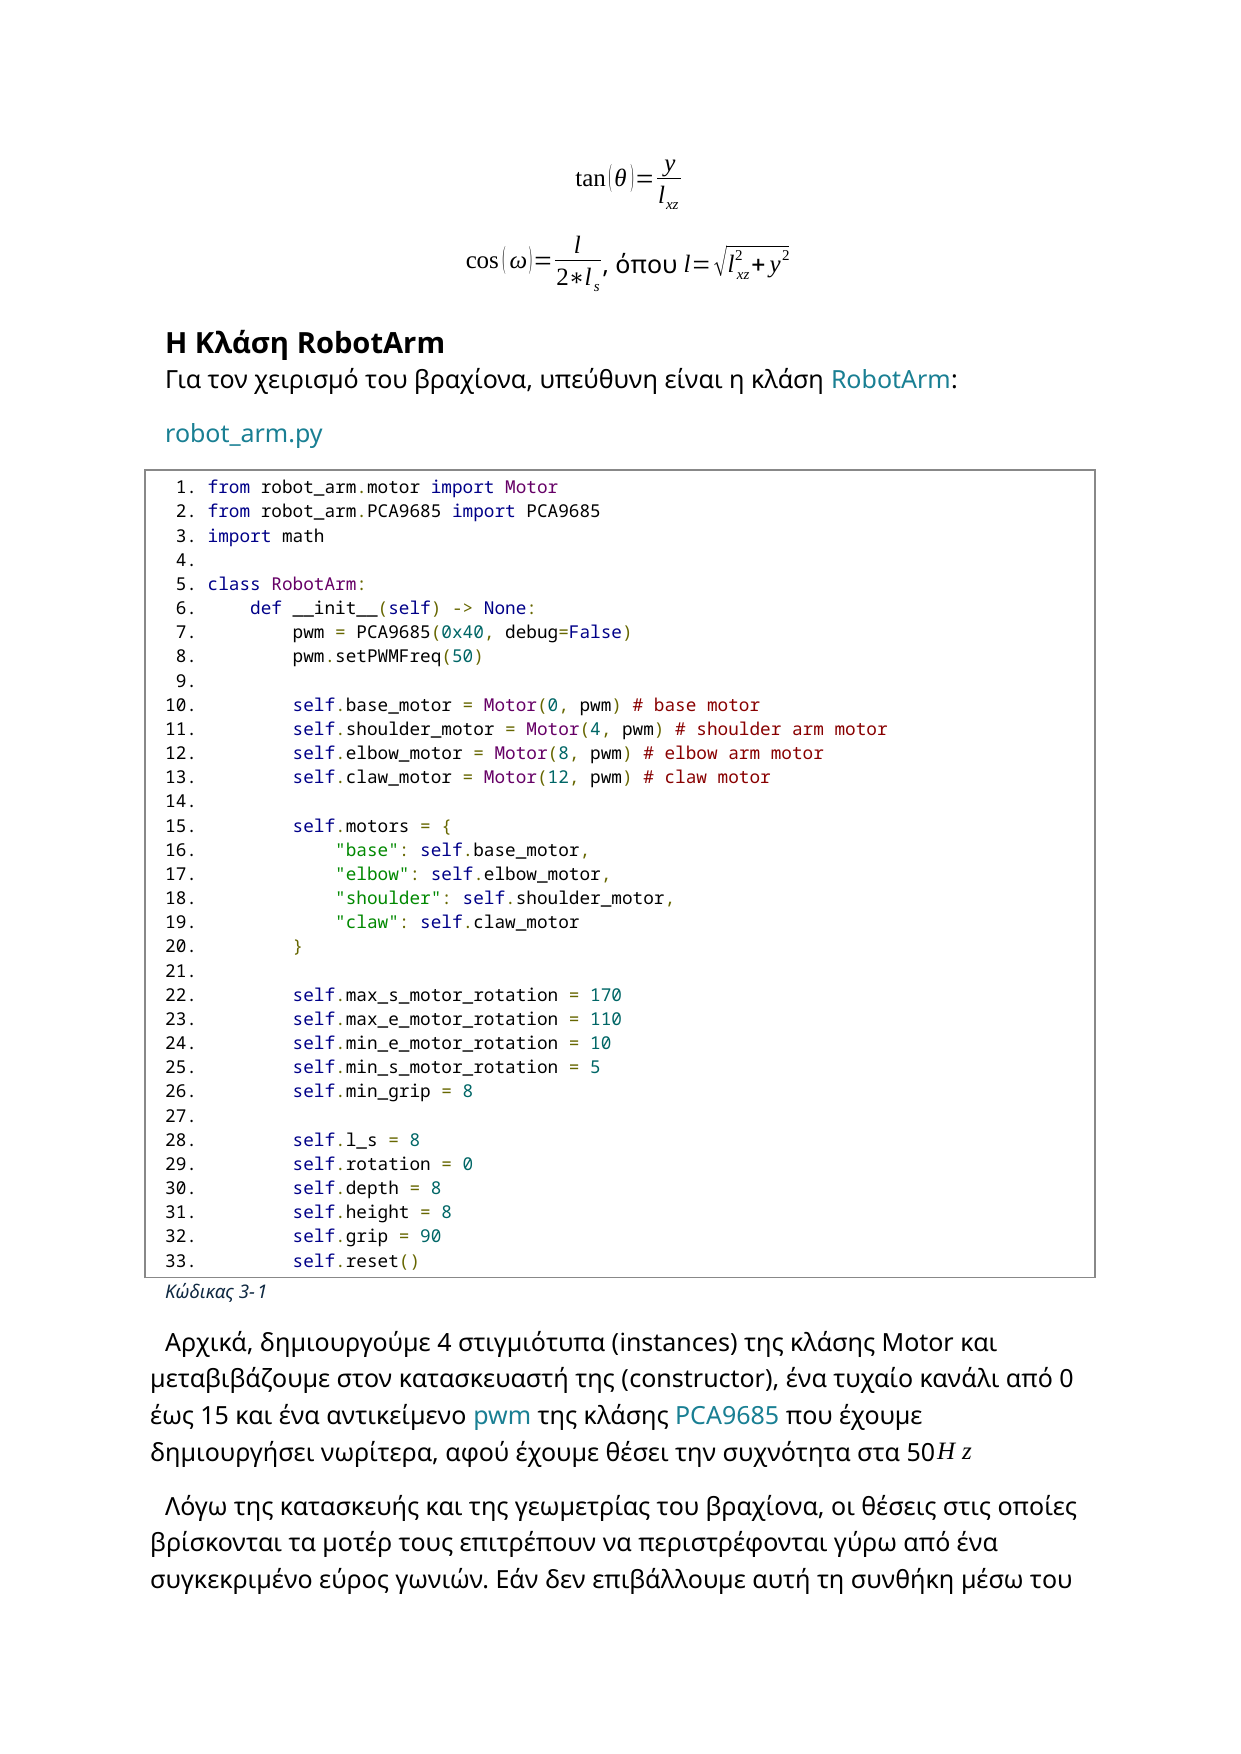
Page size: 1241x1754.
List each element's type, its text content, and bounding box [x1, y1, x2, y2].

text 12. self.elbow_motor = Motor(8, pwm) # elbow arm motor [150, 741, 1090, 765]
text 10. self.base_motor = Motor(0, pwm) # base motor [150, 692, 1090, 716]
text 23. self.max_e_motor_rotation = 110 [150, 1006, 1090, 1031]
text 29. self.rotation = 0 [150, 1151, 1090, 1176]
text 5. class RobotArm: [150, 571, 1090, 596]
text 8. pwm.setPWMFreq(50) [150, 644, 1090, 668]
text 32. self.grip = 90 [150, 1224, 1090, 1242]
text 24. self.min_e_motor_rotation = 10 [150, 1031, 1090, 1055]
text 27. [150, 1103, 1090, 1127]
text 6. def __init__(self) -> None: [150, 596, 1090, 620]
text 17. "elbow": self.elbow_motor, [150, 861, 1090, 886]
text 28. self.l_s = 8 [150, 1127, 1090, 1151]
text 26. self.min_grip = 8 [150, 1079, 1090, 1103]
text 20. } [150, 934, 1090, 958]
text 31. self.height = 8 [150, 1200, 1090, 1224]
text 15. self.motors = { [150, 813, 1090, 837]
text 25. self.min_s_motor_rotation = 5 [150, 1055, 1090, 1079]
text , όπου [150, 232, 1090, 295]
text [150, 1488, 1090, 1596]
text 21. [150, 958, 1090, 982]
text 18. "shoulder": self.shoulder_motor, [150, 886, 1090, 910]
text 7. pwm = PCA9685(0x40, debug=False) [150, 620, 1090, 644]
text 16. "base": self.base_motor, [150, 837, 1090, 861]
text 33. self.reset() [146, 1242, 1094, 1277]
text 13. self.claw_motor = Motor(12, pwm) # claw motor [150, 765, 1090, 789]
text 30. self.depth = 8 [150, 1176, 1090, 1200]
text 22. self.max_s_motor_rotation = 170 [150, 982, 1090, 1006]
text Για τον χειρισμό του βραχίονα, υπεύθυνη είναι η κλάση RobotArm: [150, 362, 1090, 396]
text 3. import math [150, 523, 1090, 547]
subtitle Η Κλάση RobotArm [150, 322, 1090, 362]
text 1. from robot_arm.motor import Motor [146, 471, 1094, 499]
text 11. self.shoulder_motor = Motor(4, pwm) # shoulder arm motor [150, 716, 1090, 741]
text 19. "claw": self.claw_motor [150, 910, 1090, 934]
text 14. [150, 789, 1090, 813]
text 4. [150, 547, 1090, 571]
text Αρχικά, δημιουργούμε 4 στιγμιότυπα (instances) της κλάσης Motor και μεταβιβάζουμε στον κατασκευαστή της (constructor), ένα τυχαίο κανάλι από 0 έως 15 και ένα αντικείμενο pwm της κλάσης PCA9685 που έχουμε δημιουργήσει νωρίτερα, αφού έχουμε θέσει την συχνότητα στα 50 [150, 1324, 1090, 1469]
text 9. [150, 668, 1090, 692]
text robot_arm.py [150, 416, 1090, 450]
text 2. from robot_arm.PCA9685 import PCA9685 [150, 499, 1090, 523]
